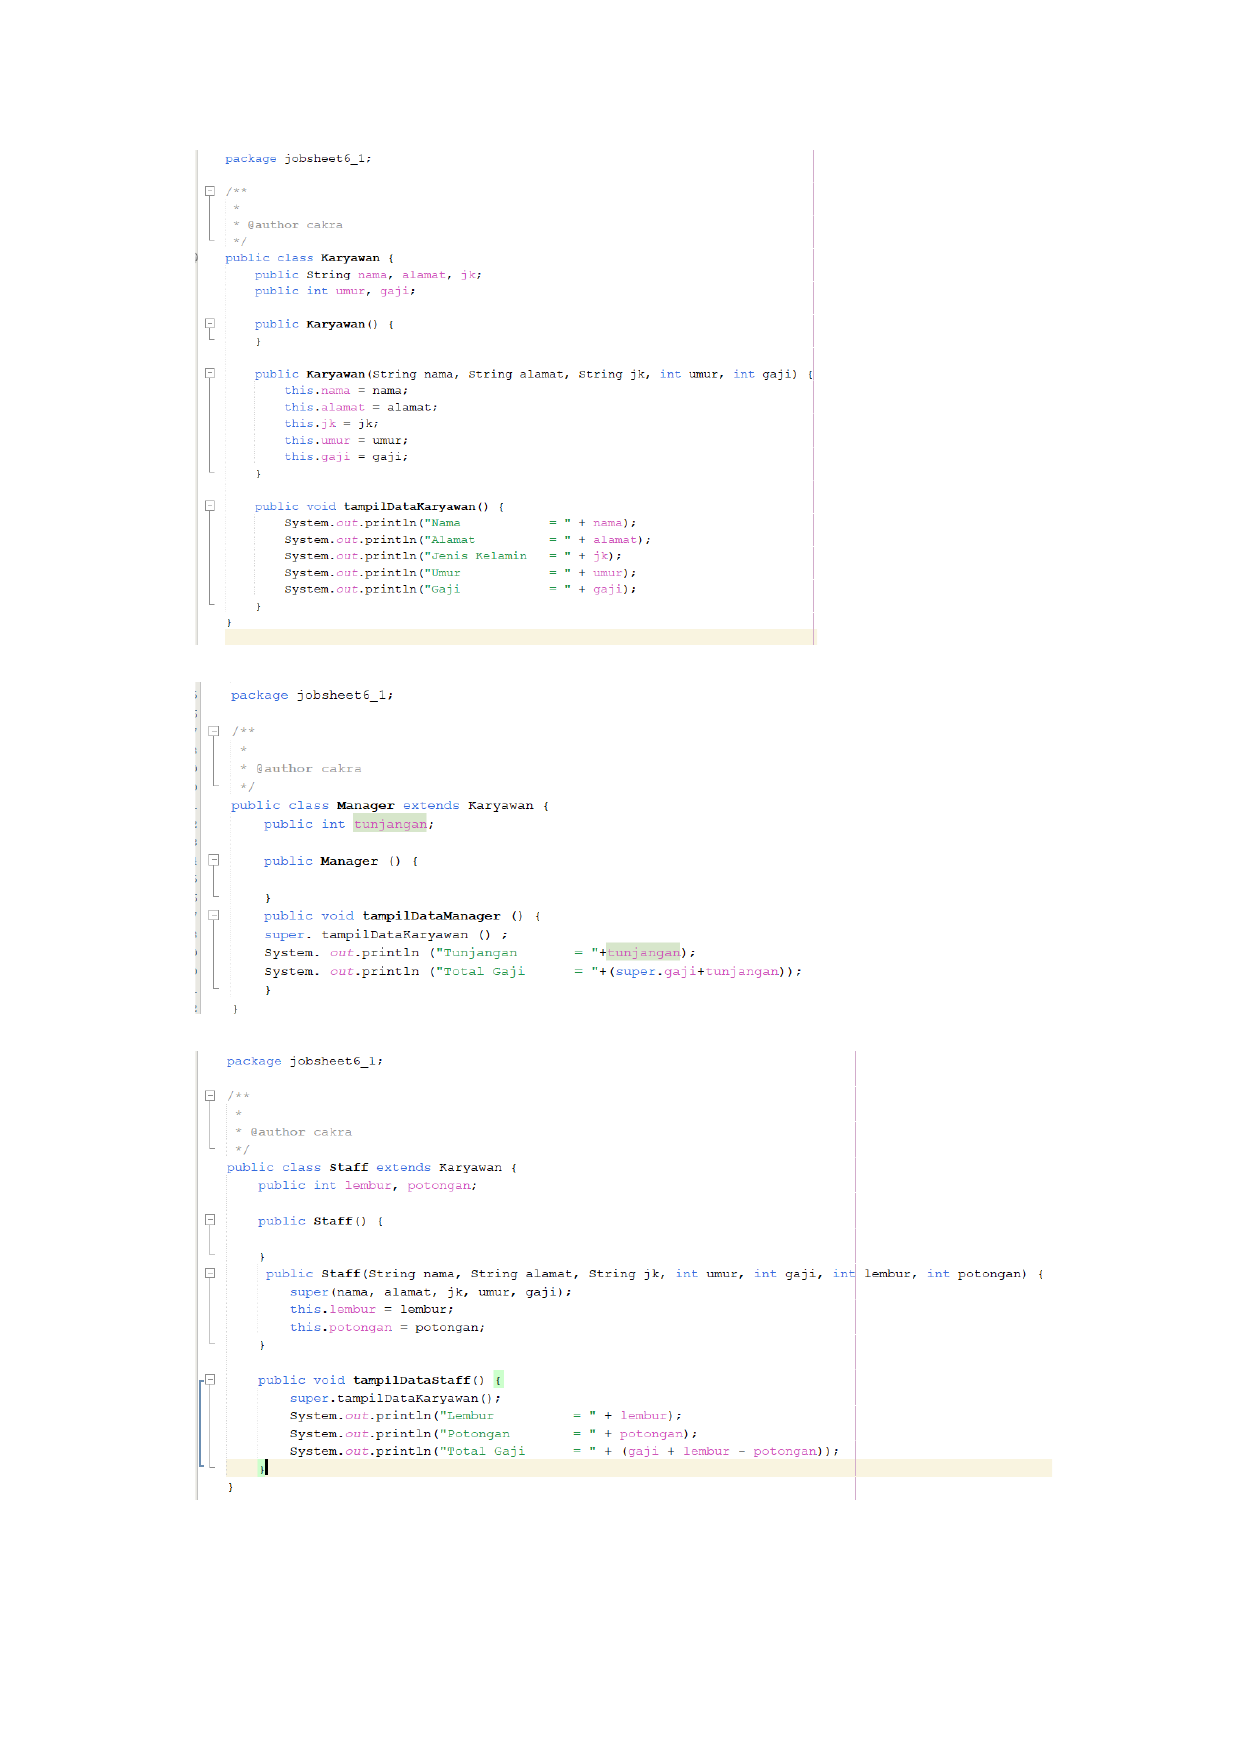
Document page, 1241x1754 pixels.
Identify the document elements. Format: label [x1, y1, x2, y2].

picture [195, 1051, 1053, 1500]
picture [195, 682, 824, 1014]
picture [195, 150, 818, 645]
